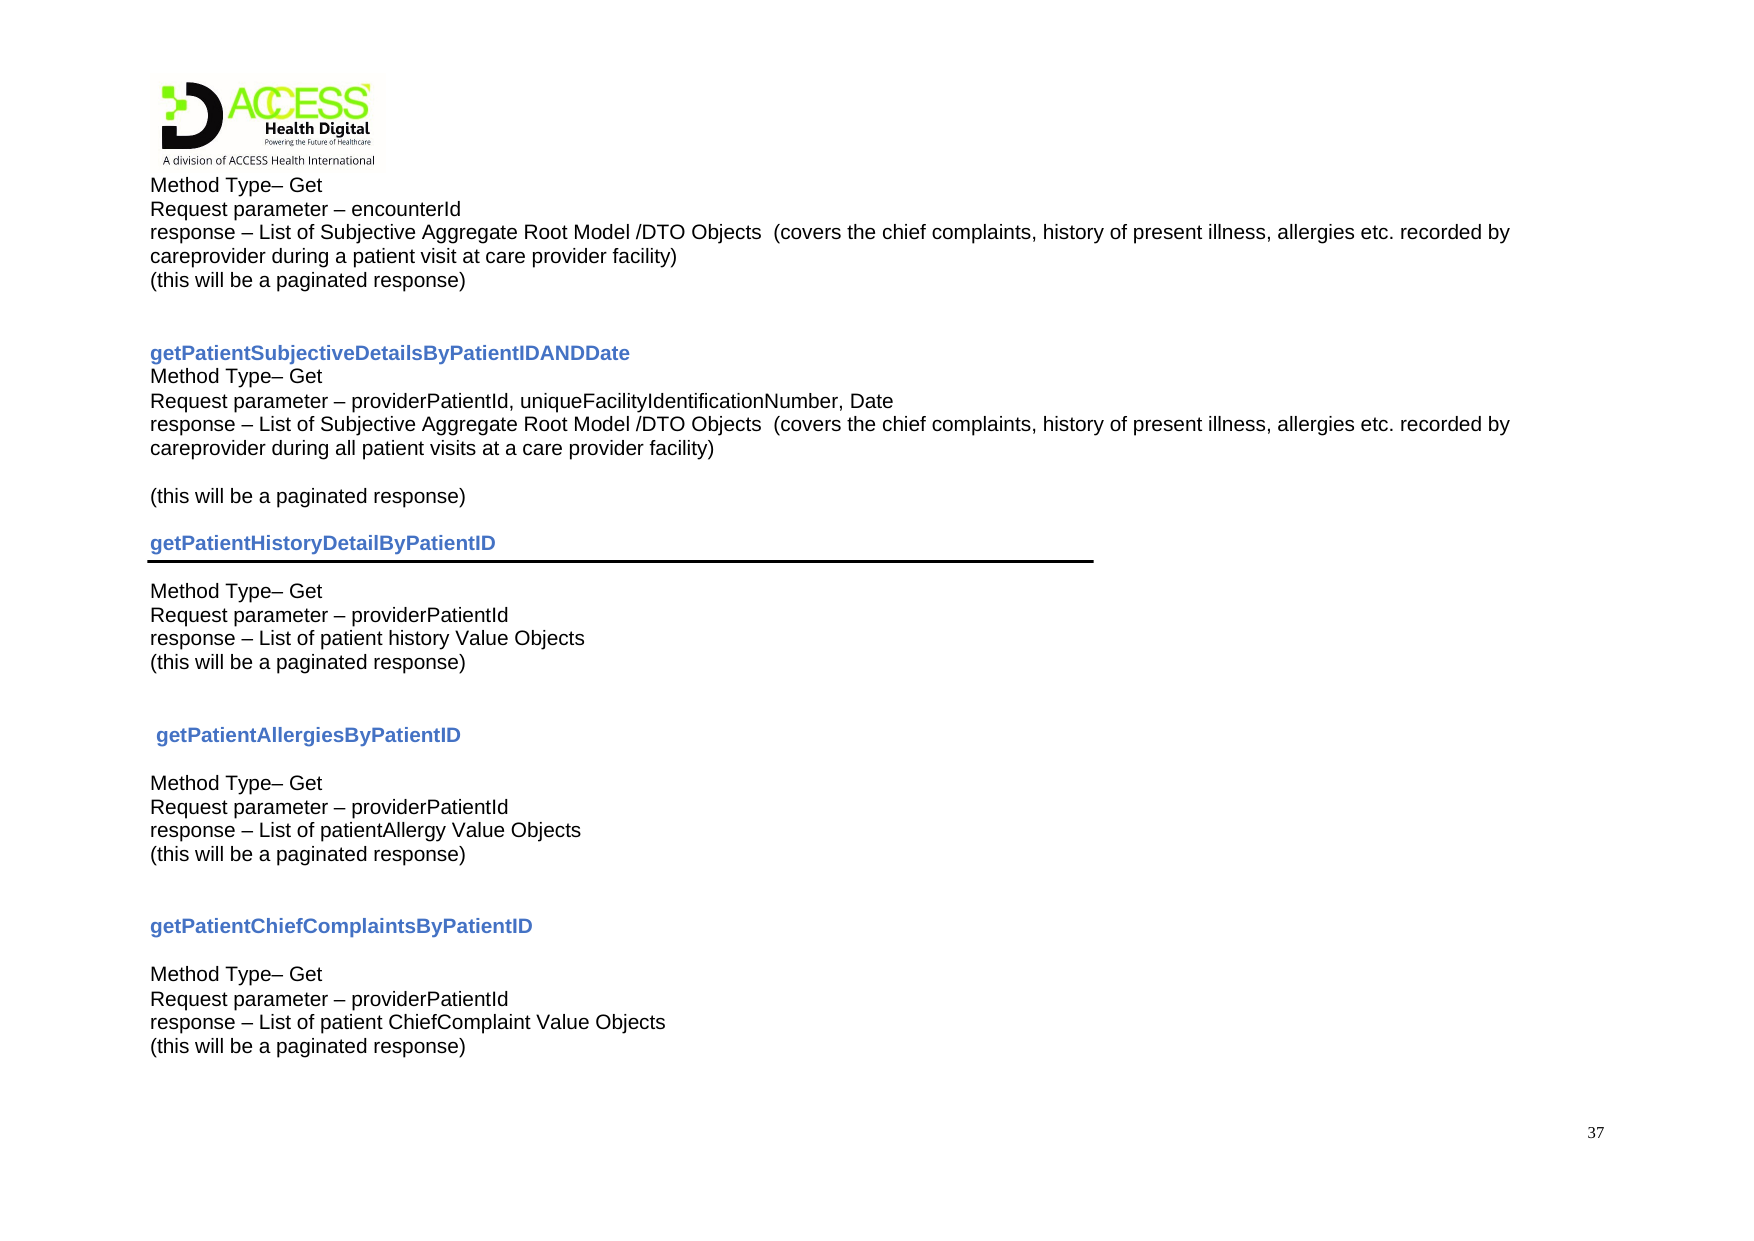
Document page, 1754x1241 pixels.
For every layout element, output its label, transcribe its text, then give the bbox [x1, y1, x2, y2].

text response – List of Subjective Aggregate Root Model /DTO Objects (covers the chief complaints, history of present illness, allergies etc. recorded by careprovider during all patient visits at a care provider facility) [150, 412, 1604, 460]
text response – List of patientAllergy Value Objects [150, 819, 1604, 842]
text response – List of Subjective Aggregate Root Model /DTO Objects (covers the chief complaints, history of present illness, allergies etc. recorded by careprovider during a patient visit at care provider facility) [150, 221, 1604, 268]
text Method Type– Get [150, 364, 1604, 388]
text Method Type– Get [150, 579, 1604, 603]
text getPatientHistoryDetailByPatientID [150, 531, 1604, 555]
text (this will be a paginated response) [150, 484, 1604, 508]
picture [150, 73, 386, 173]
text response – List of patient ChiefComplaint Value Objects [150, 1010, 1604, 1034]
text (this will be a paginated response) [150, 842, 1604, 866]
text Method Type– Get [150, 962, 1604, 986]
text (this will be a paginated response) [150, 1034, 1604, 1058]
text Request parameter – encounterId [150, 197, 1604, 221]
text Request parameter – providerPatientId, uniqueFacilityIdentificationNumber, Date [150, 388, 1604, 412]
text getPatientSubjectiveDetailsByPatientIDANDDate [150, 340, 1604, 364]
text Method Type– Get [150, 771, 1604, 794]
text Method Type– Get [150, 173, 1604, 197]
text (this will be a paginated response) [150, 268, 1604, 292]
text response – List of patient history Value Objects [150, 627, 1604, 651]
text Request parameter – providerPatientId [150, 795, 1604, 819]
text getPatientAllergiesByPatientID [150, 723, 1604, 747]
text getPatientChiefComplaintsByPatientID [150, 914, 1604, 938]
text (this will be a paginated response) [150, 651, 1604, 675]
text Request parameter – providerPatientId [150, 986, 1604, 1010]
text Request parameter – providerPatientId [150, 603, 1604, 627]
